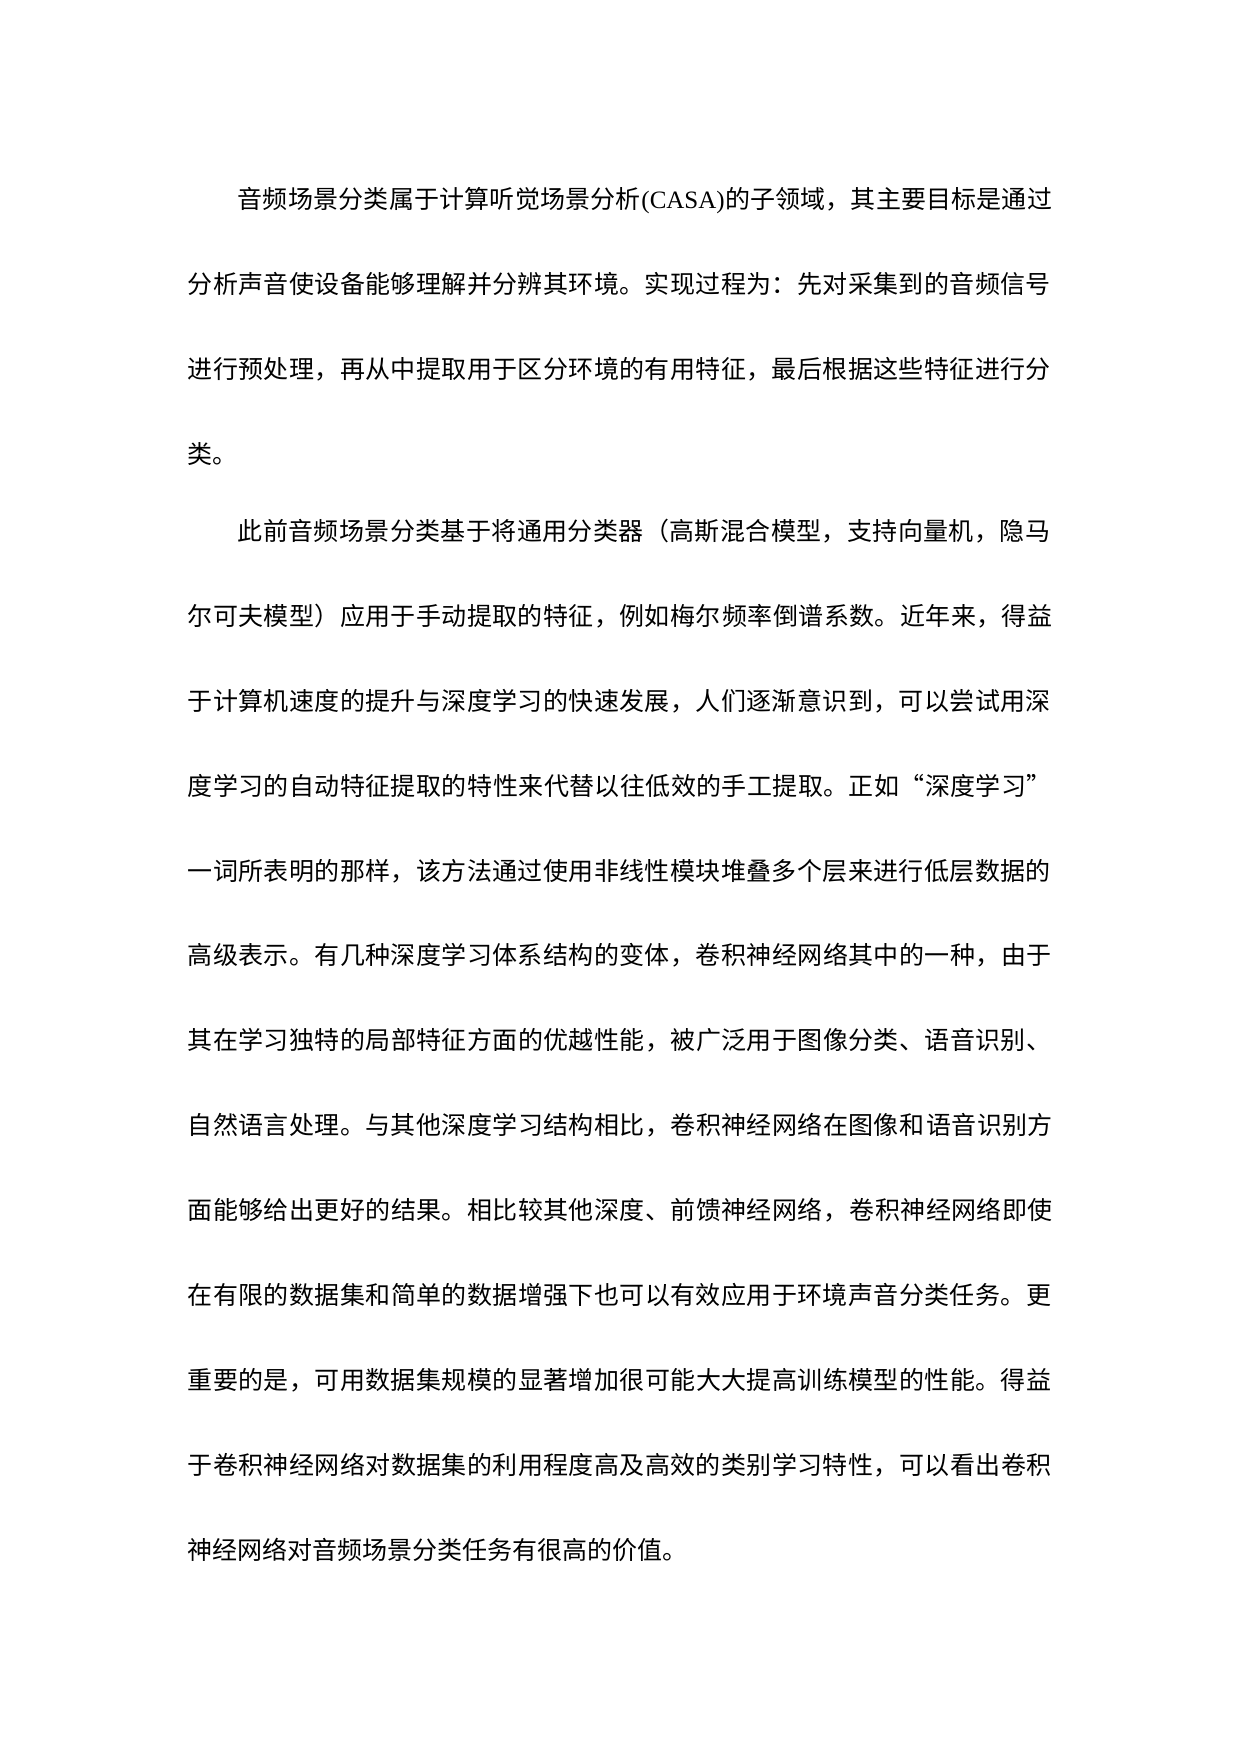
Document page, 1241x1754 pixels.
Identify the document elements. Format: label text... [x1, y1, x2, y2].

text 音频场景分类属于计算听觉场景分析(CASA)的子领域，其主要目标是通过分析声音使设备能够理解并分辨其环境。实现过程为：先对采集到的音频信号进行预处理，再从中提取用于区分环境的有用特征，最后根据这些特征进行分类。 [187, 164, 1053, 486]
text 此前音频场景分类基于将通用分类器（高斯混合模型，支持向量机，隐马尔可夫模型）应用于手动提取的特征，例如梅尔频率倒谱系数。近年来，得益于计算机速度的提升与深度学习的快速发展，人们逐渐意识到，可以尝试用深度学习的自动特征提取的特性来代替以往低效的手工提取。正如“深度学习”一词所表明的那样，该方法通过使用非线性模块堆叠多个层来进行低层数据的高级表示。有几种深度学习体系结构的变体，卷积神经网络其中的一种，由于其在学习独特的局部特征方面的优越性能，被广泛用于图像分类、语音识别、自然语言处理。与其他深度学习结构相比，卷积神经网络在图像和语音识别方面能够给出更好的结果。相比较其他深度、前馈神经网络，卷积神经网络即使在有限的数据集和简单的数据增强下也可以有效应用于环境声音分类任务。更重要的是，可用数据集规模的显著增加很可能大大提高训练模型的性能。得益于卷积神经网络对数据集的利用程度高及高效的类别学习特性，可以看出卷积神经网络对音频场景分类任务有很高的价值。 [187, 496, 1053, 1582]
